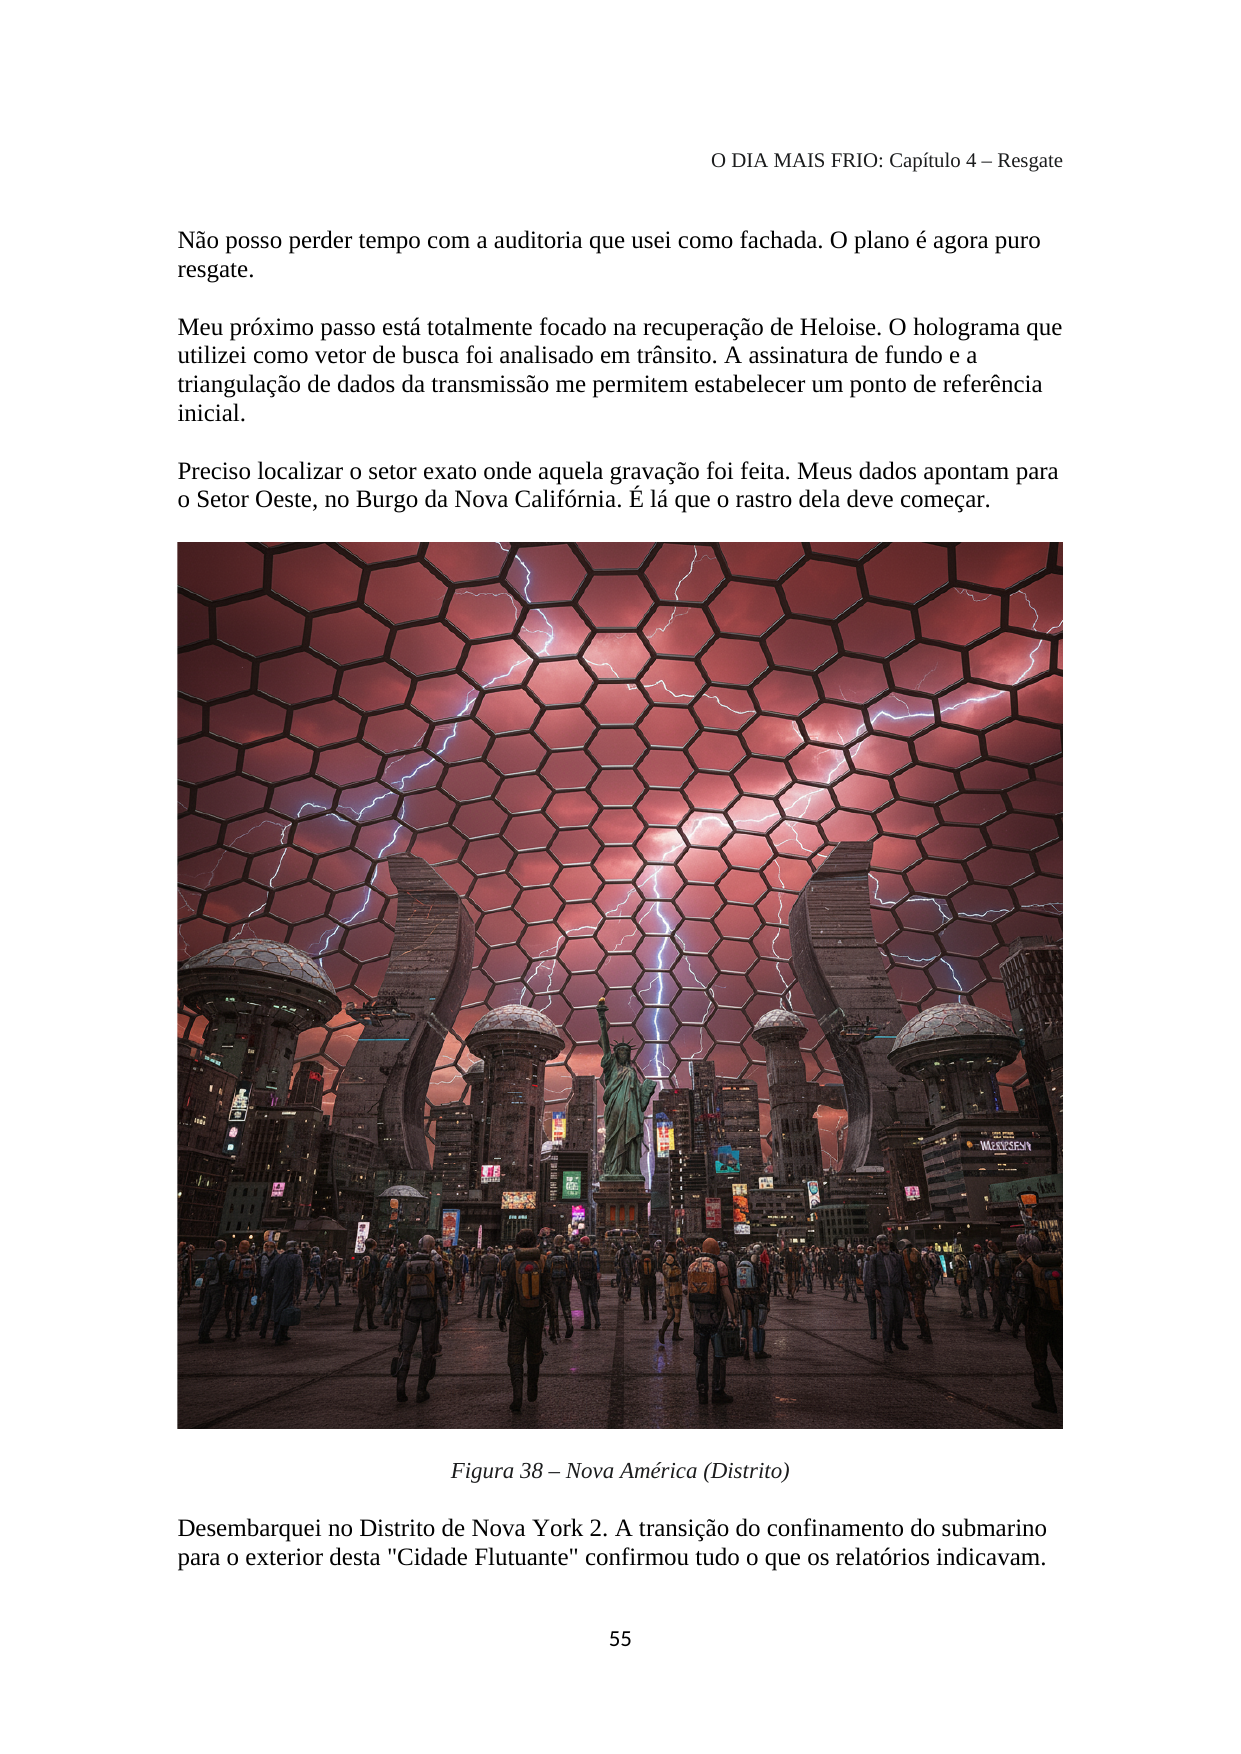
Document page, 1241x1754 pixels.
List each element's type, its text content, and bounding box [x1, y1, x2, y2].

text O DIA MAIS FRIO: Capítulo 4 – Resgate [177, 148, 1063, 172]
text Não posso perder tempo com a auditoria que usei como fachada. O plano é agora puro resgate. [177, 225, 1063, 282]
text Meu próximo passo está totalmente focado na recuperação de Heloise. O holograma que utilizei como vetor de busca foi analisado em trânsito. A assinatura de fundo e a triangulação de dados da transmissão me permitem estabelecer um ponto de referência inicial. [177, 312, 1063, 427]
text Desembarquei no Distrito de Nova York 2. A transição do confinamento do submarino para o exterior desta "Cidade Flutuante" confirmou tudo o que os relatórios indicavam. [177, 1513, 1063, 1570]
text Preciso localizar o setor exato onde aquela gravação foi feita. Meus dados apontam para o Setor Oeste, no Burgo da Nova Califórnia. É lá que o rastro dela deve começar. [177, 456, 1063, 513]
picture [177, 542, 1063, 1429]
text Figura 38 – Nova América (Distrito) [177, 1457, 1063, 1484]
